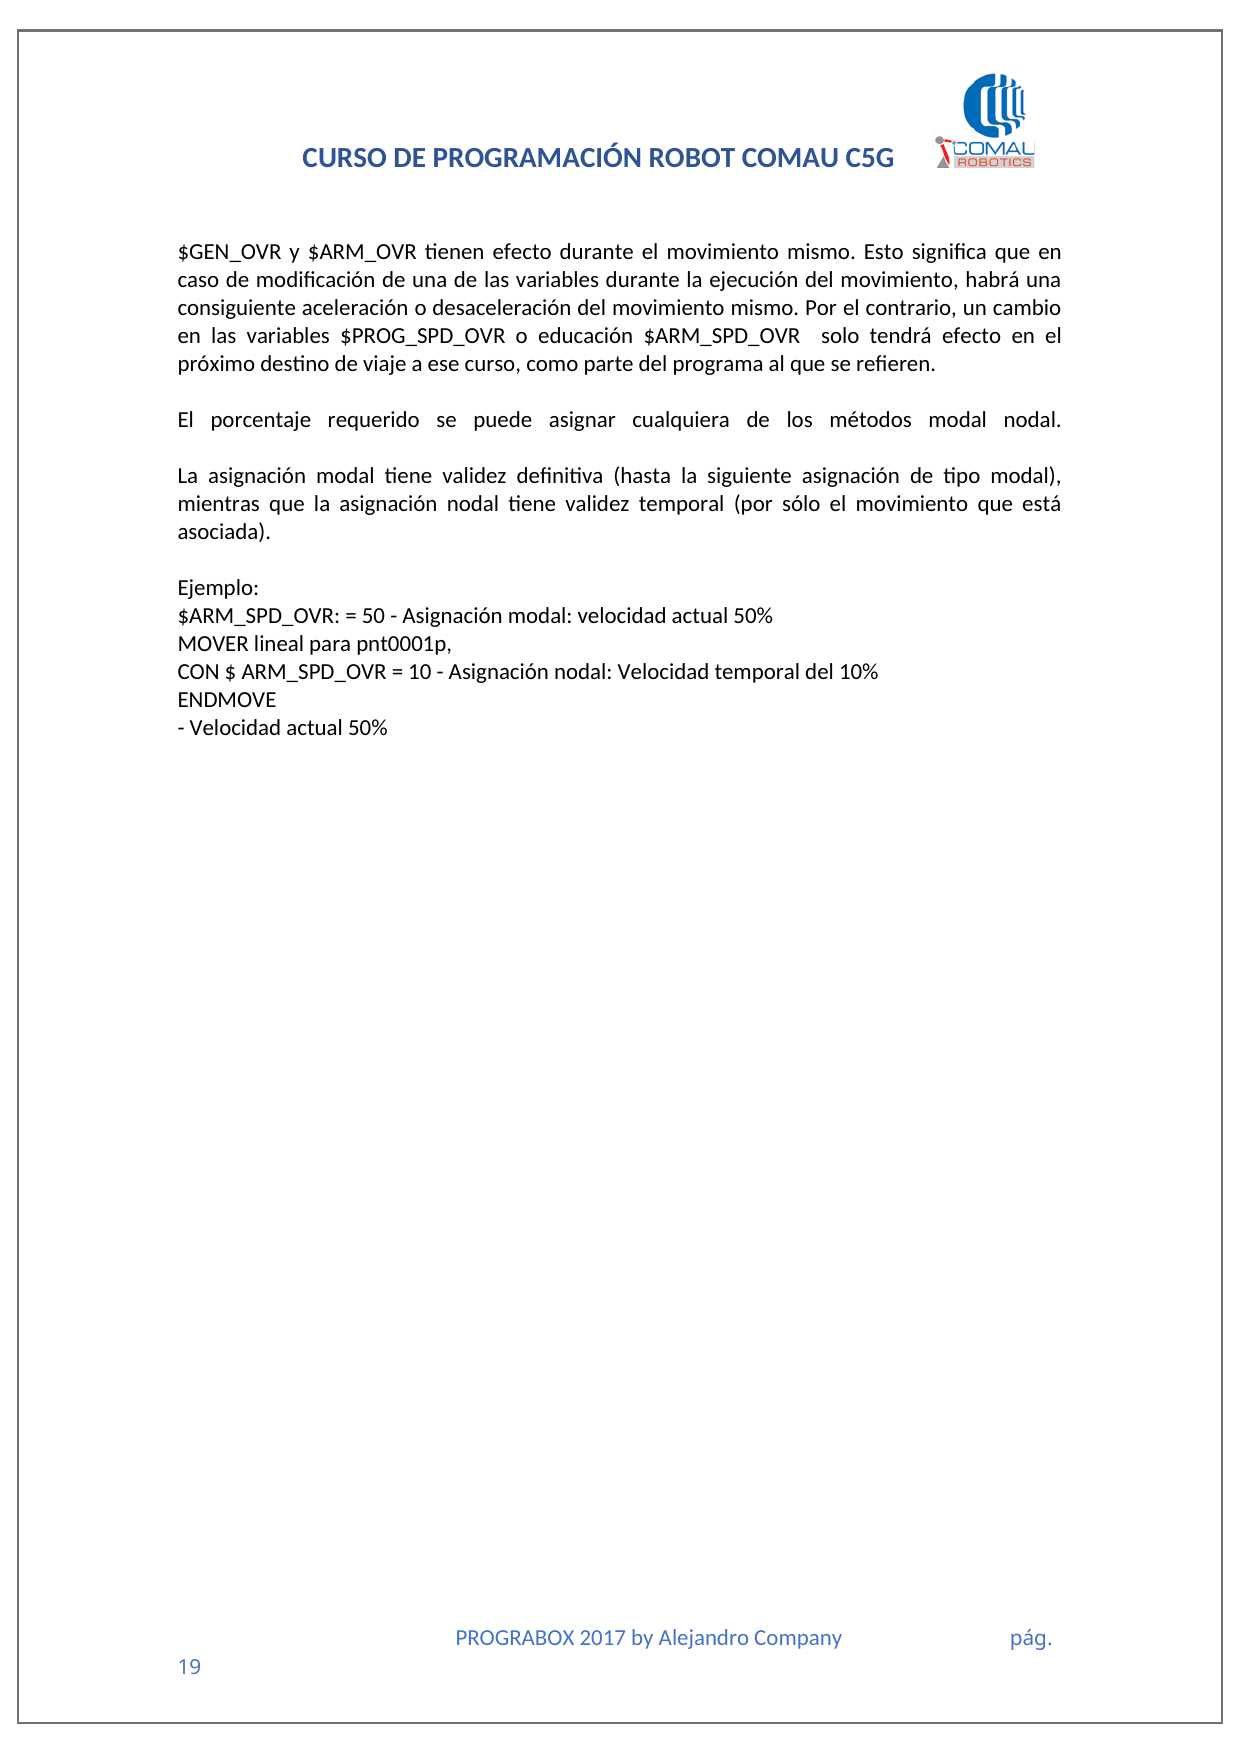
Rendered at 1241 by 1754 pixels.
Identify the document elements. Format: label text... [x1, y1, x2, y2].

text CON $ ARM_SPD_OVR = 10 - Asignación nodal: Velocidad temporal del 10% [177, 657, 1063, 685]
text El porcentaje requerido se puede asignar cualquiera de los métodos modal nodal. La asignación modal tiene validez definitiva (hasta la siguiente asignación de tipo modal), mientras que la asignación nodal tiene validez temporal (por sólo el movimiento que está asociada). Ejemplo: $ARM_SPD_OVR: = 50 - Asignación modal: velocidad actual 50% [177, 377, 1063, 629]
text MOVER lineal para pnt0001p, [177, 629, 1063, 657]
text $GEN_OVR y $ARM_OVR tienen efecto durante el movimiento mismo. Esto significa que en caso de modificación de una de las variables durante la ejecución del movimiento, habrá una consiguiente aceleración o desaceleración del movimiento mismo. Por el contrario, un cambio en las variables $PROG_SPD_OVR o educación $ARM_SPD_OVR solo tendrá efecto en el próximo destino de viaje a ese curso, como parte del programa al que se refieren. [177, 237, 1063, 377]
text ENDMOVE - Velocidad actual 50% [177, 685, 1063, 741]
